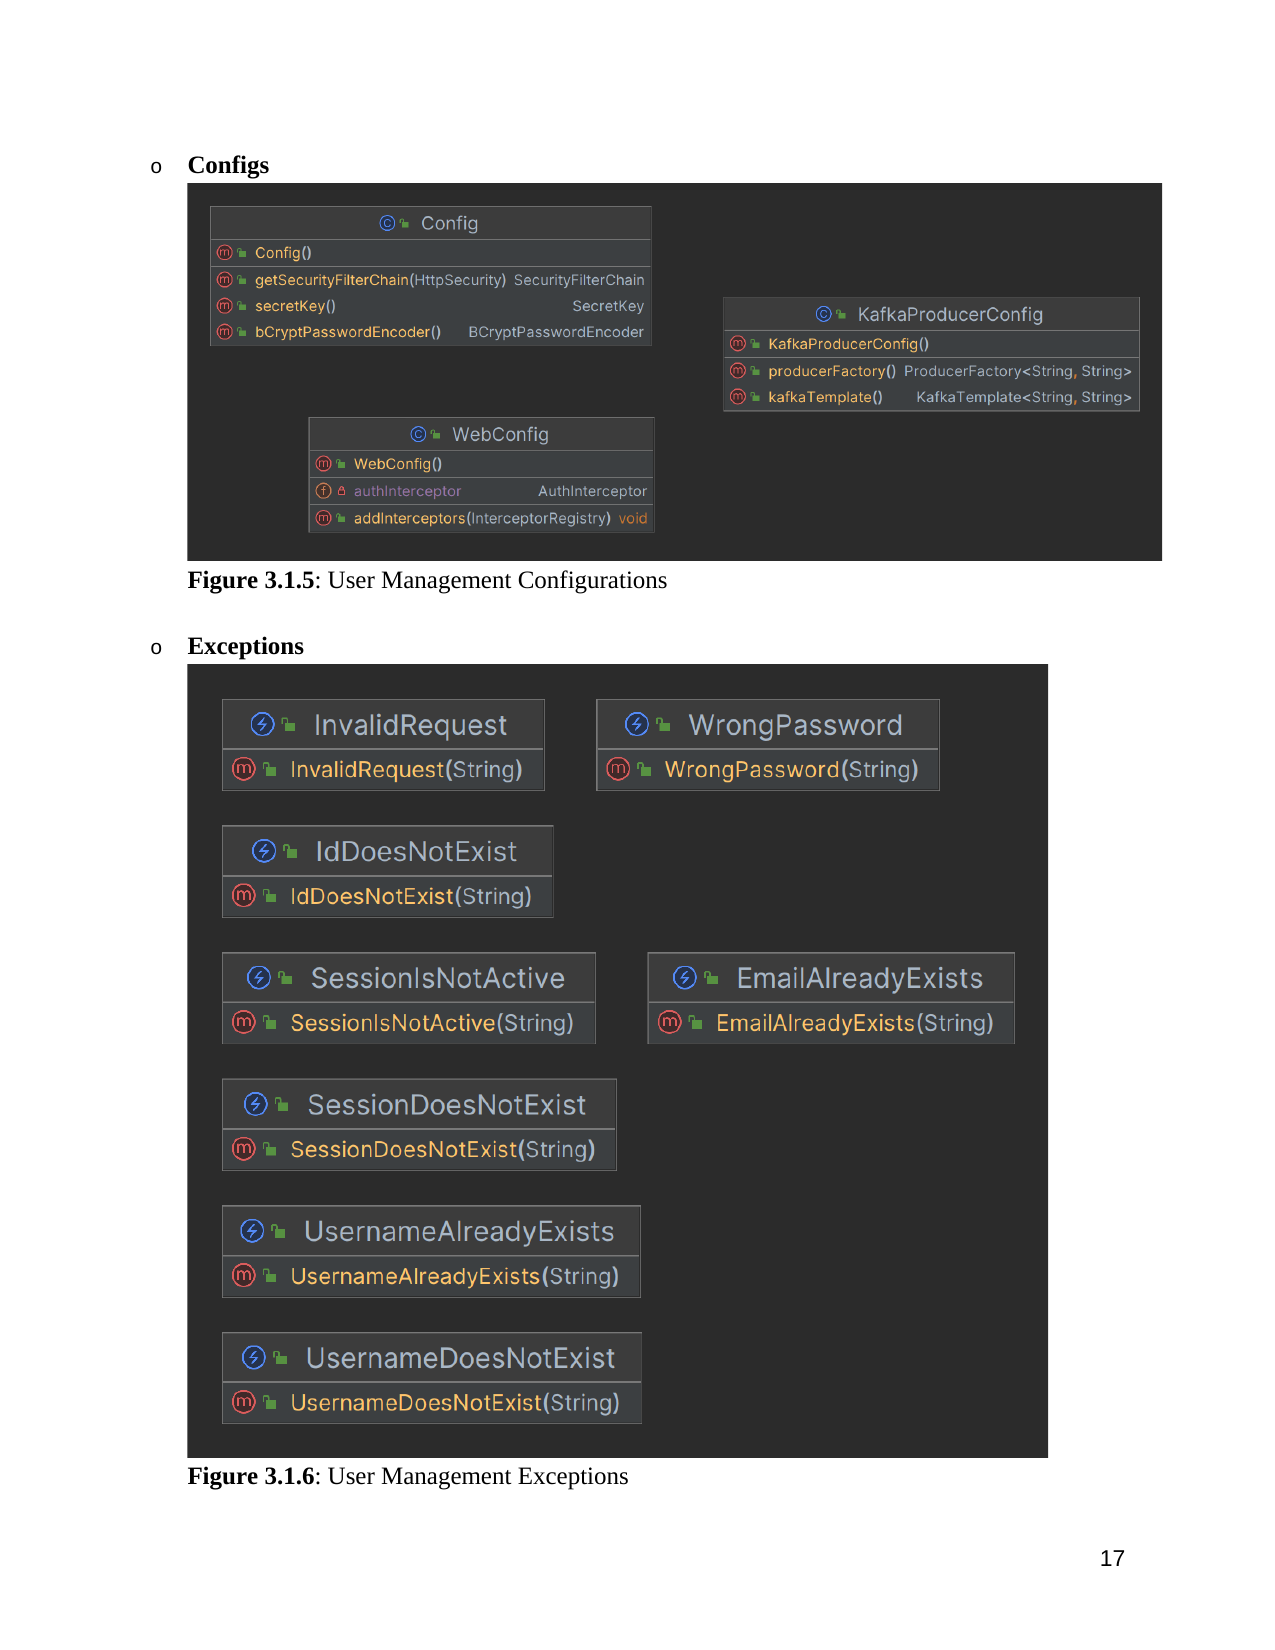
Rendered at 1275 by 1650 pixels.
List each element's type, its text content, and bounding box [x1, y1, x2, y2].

list Configs [150, 150, 1125, 179]
text Figure 3.1.5: User Management Configurations [187, 565, 1125, 593]
picture [187, 183, 1163, 561]
picture [187, 664, 1049, 1458]
list Exceptions [150, 631, 1125, 660]
text Figure 3.1.6: User Management Exceptions [187, 1461, 1125, 1490]
